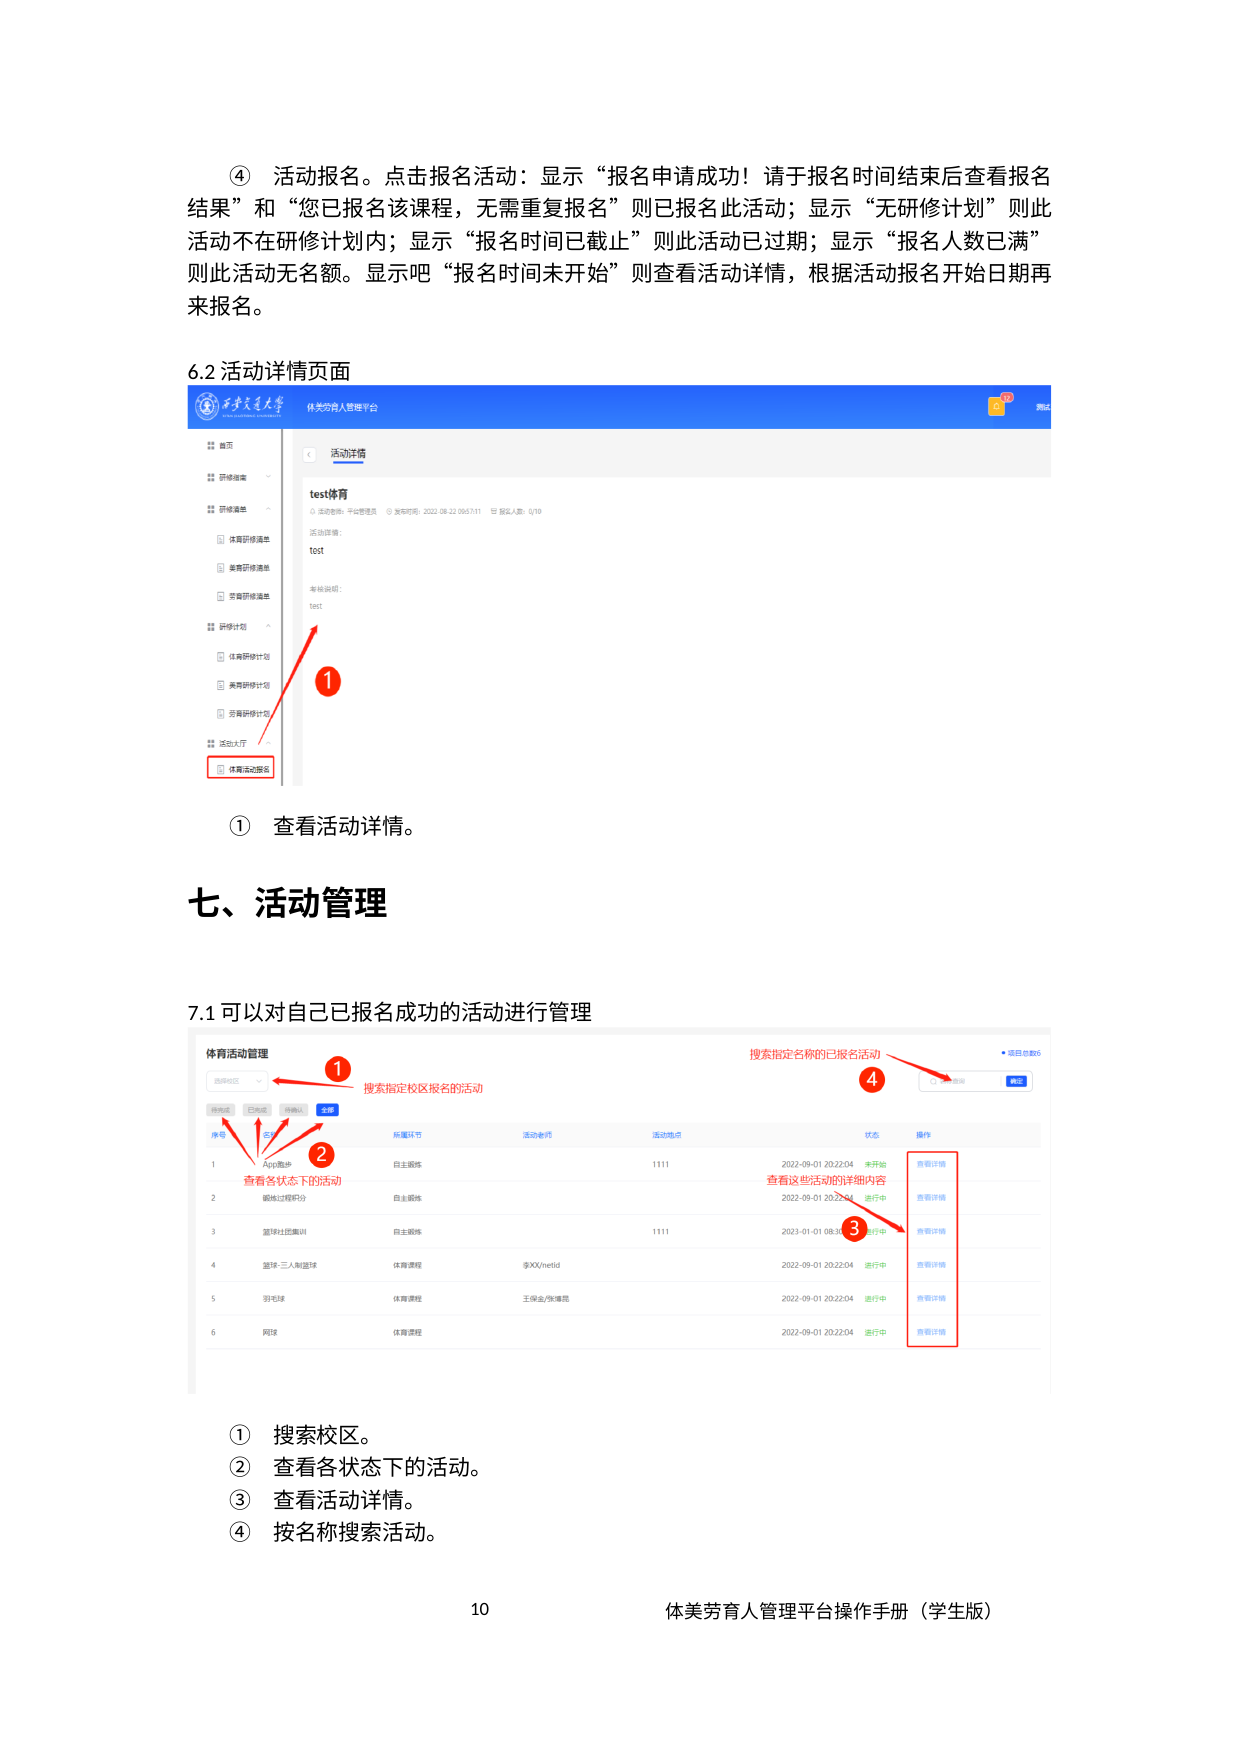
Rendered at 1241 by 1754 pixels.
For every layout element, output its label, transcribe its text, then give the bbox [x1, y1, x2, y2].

picture [187, 385, 1052, 786]
list 查看各状态下的活动。 [187, 1450, 1053, 1482]
list 按名称搜索活动。 [187, 1515, 1053, 1547]
subtitle 七、活动管理 [187, 868, 1053, 933]
text 6.2 活动详情页面 [187, 353, 1053, 386]
list 搜索校区。 [187, 1417, 1053, 1450]
picture [187, 1027, 1050, 1394]
text 7.1 可以对自己已报名成功的活动进行管理 [187, 995, 1053, 1027]
list 查看活动详情。 [187, 808, 1053, 841]
list 活动报名。点击报名活动：显示“报名申请成功！请于报名时间结束后查看报名结果”和“您已报名该课程，无需重复报名”则已报名此活动；显示“无研修计划”则此活动不在研修计划内；显示“报名时间已截止”则此活动已过期；显示“报名人数已满”则此活动无名额。显示吧“报名时间未开始”则查看活动详情，根据活动报名开始日期再来报名。 [187, 158, 1053, 321]
list 查看活动详情。 [187, 1482, 1053, 1515]
